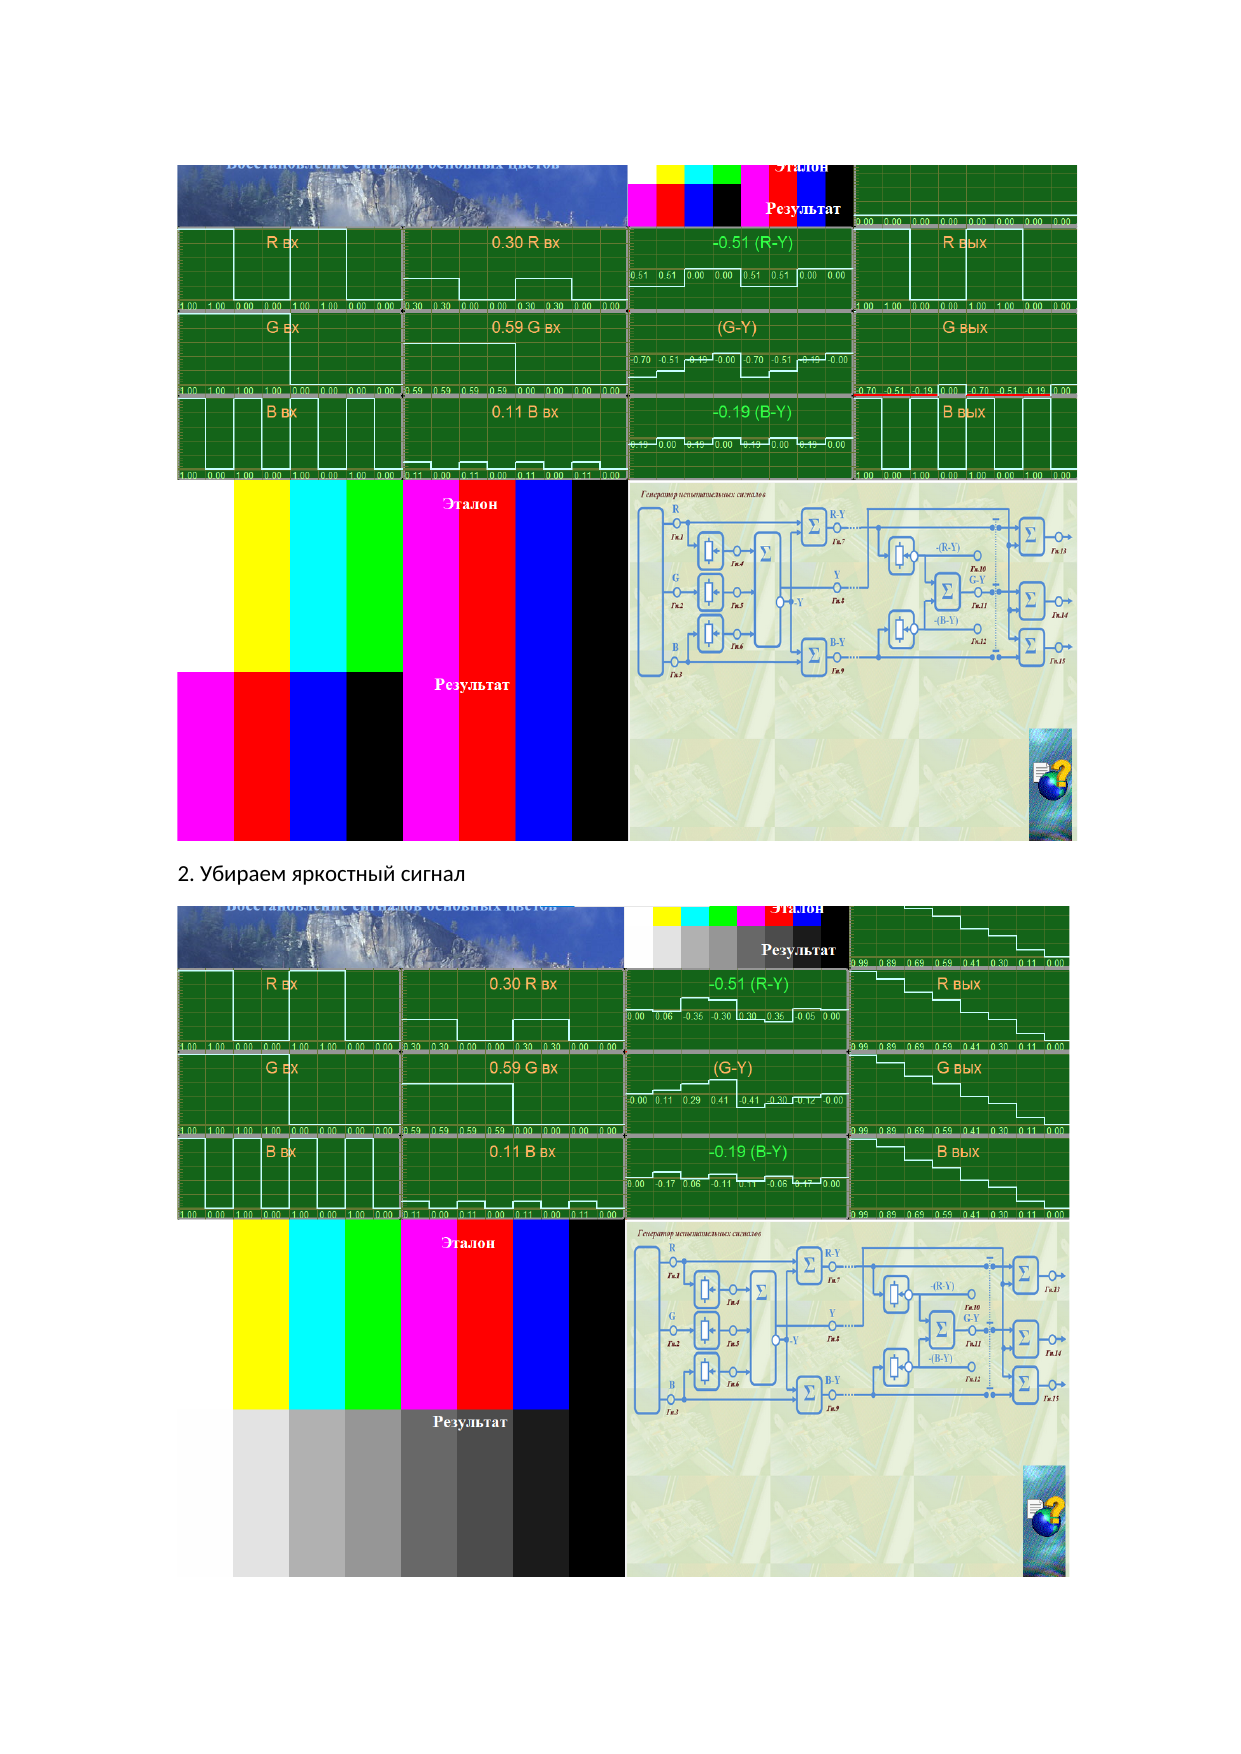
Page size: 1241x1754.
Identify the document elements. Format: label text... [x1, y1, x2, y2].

text 2. Убираем яркостный сигнал [177, 859, 1152, 887]
picture [177, 165, 1078, 841]
picture [177, 906, 1070, 1577]
